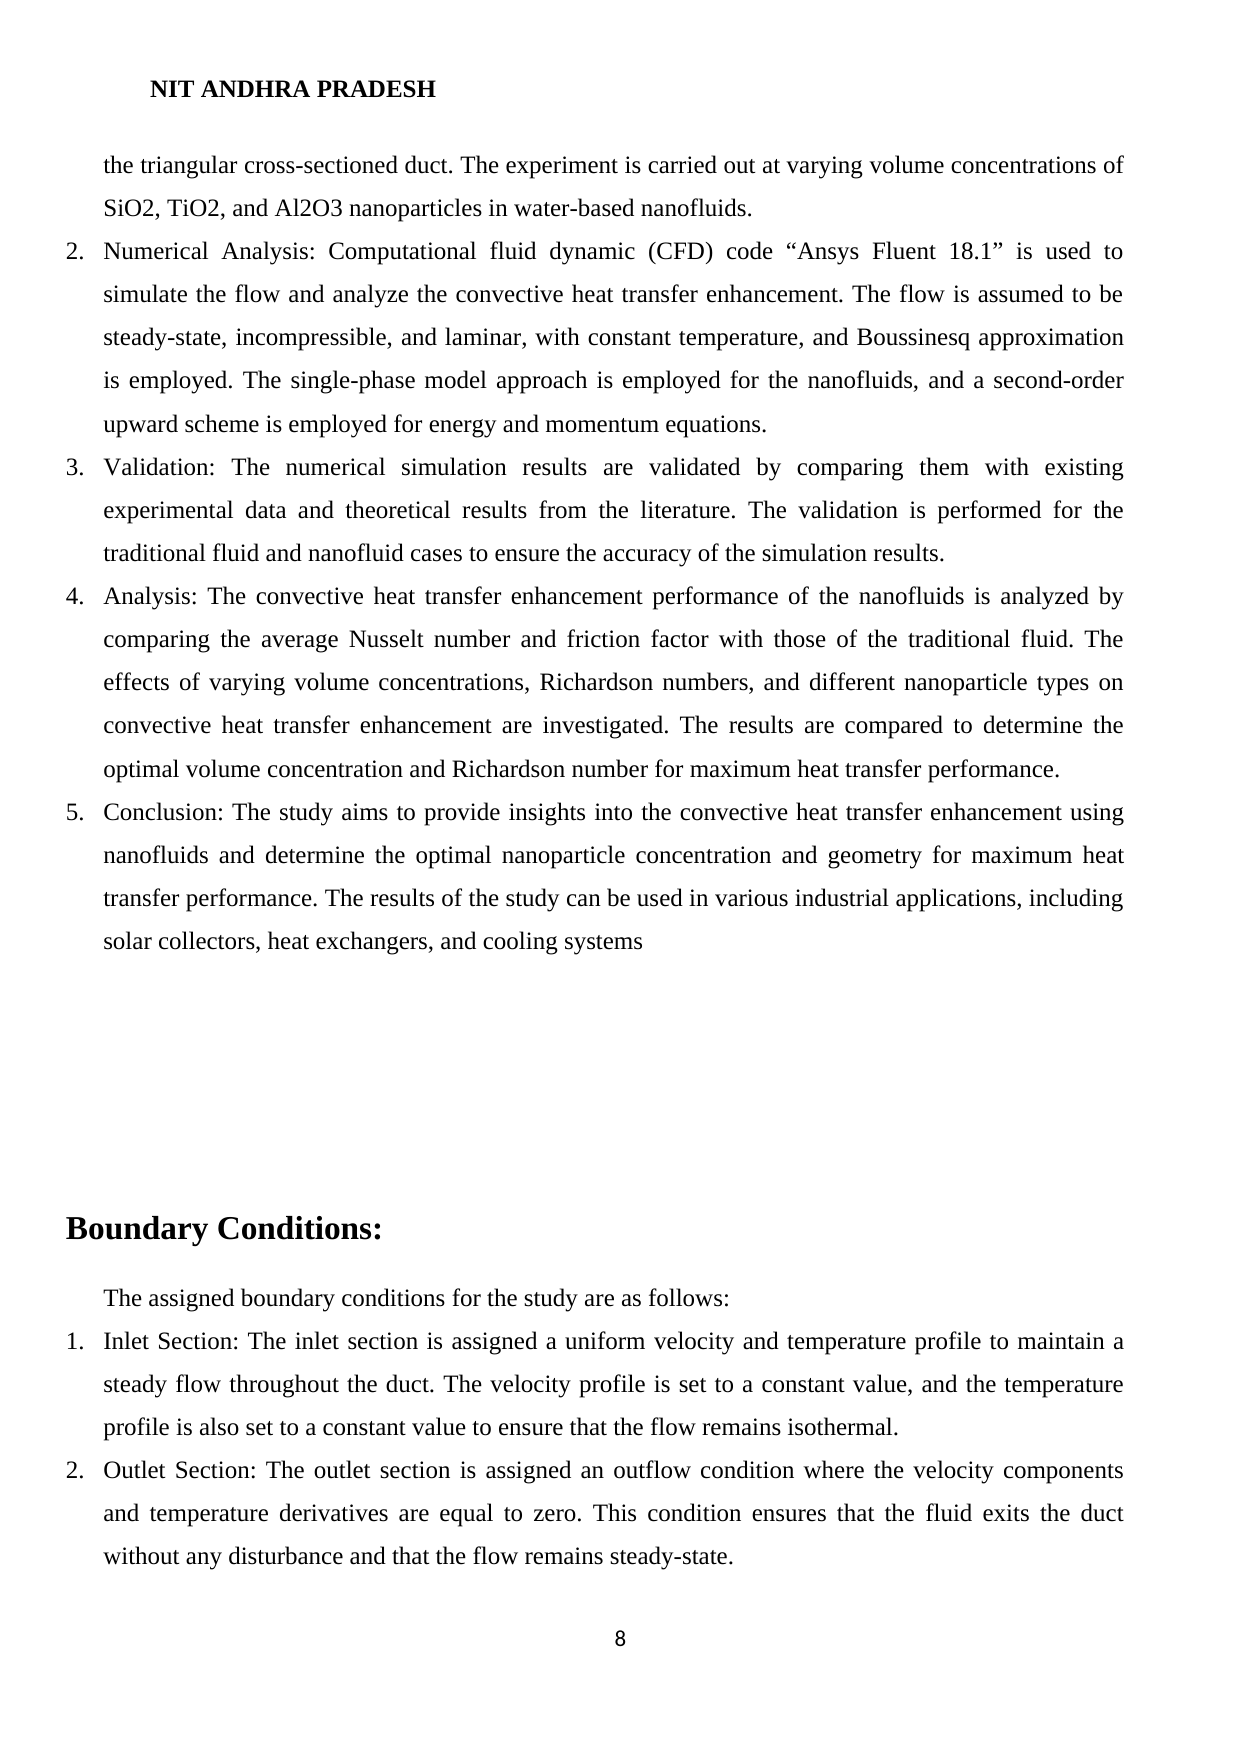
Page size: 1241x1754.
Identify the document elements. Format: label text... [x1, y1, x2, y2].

list Analysis: The convective heat transfer enhancement performance of the nanofluids is analyzed by comparing the average Nusselt number and friction factor with those of the traditional fluid. The effects of varying volume concentrations, Richardson numbers, and different nanoparticle types on convective heat transfer enhancement are investigated. The results are compared to determine the optimal volume concentration and Richardson number for maximum heat transfer performance. [66, 581, 1125, 782]
text Boundary Conditions: [66, 1208, 1090, 1247]
list Conclusion: The study aims to provide insights into the convective heat transfer enhancement using nanofluids and determine the optimal nanoparticle concentration and geometry for maximum heat transfer performance. The results of the study can be used in various industrial applications, including solar collectors, heat exchangers, and cooling systems [66, 797, 1125, 955]
list Outlet Section: The outlet section is assigned an outflow condition where the velocity components and temperature derivatives are equal to zero. This condition ensures that the fluid exits the duct without any disturbance and that the flow remains steady-state. [66, 1455, 1125, 1570]
list Inlet Section: The inlet section is assigned a uniform velocity and temperature profile to maintain a steady flow throughout the duct. The velocity profile is set to a constant value, and the temperature profile is also set to a constant value to ensure that the flow remains isothermal. [66, 1326, 1125, 1441]
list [66, 150, 1125, 222]
list Numerical Analysis: Computational fluid dynamic (CFD) code “Ansys Fluent 18.1” is used to simulate the flow and analyze the convective heat transfer enhancement. The flow is assumed to be steady-state, incompressible, and laminar, with constant temperature, and Boussinesq approximation is employed. The single-phase model approach is employed for the nanofluids, and a second-order upward scheme is employed for energy and momentum equations. [66, 236, 1125, 437]
list The assigned boundary conditions for the study are as follows: [103, 1283, 1125, 1311]
list Validation: The numerical simulation results are validated by comparing them with existing experimental data and theoretical results from the literature. The validation is performed for the traditional fluid and nanofluid cases to ensure the accuracy of the simulation results. [66, 452, 1125, 567]
